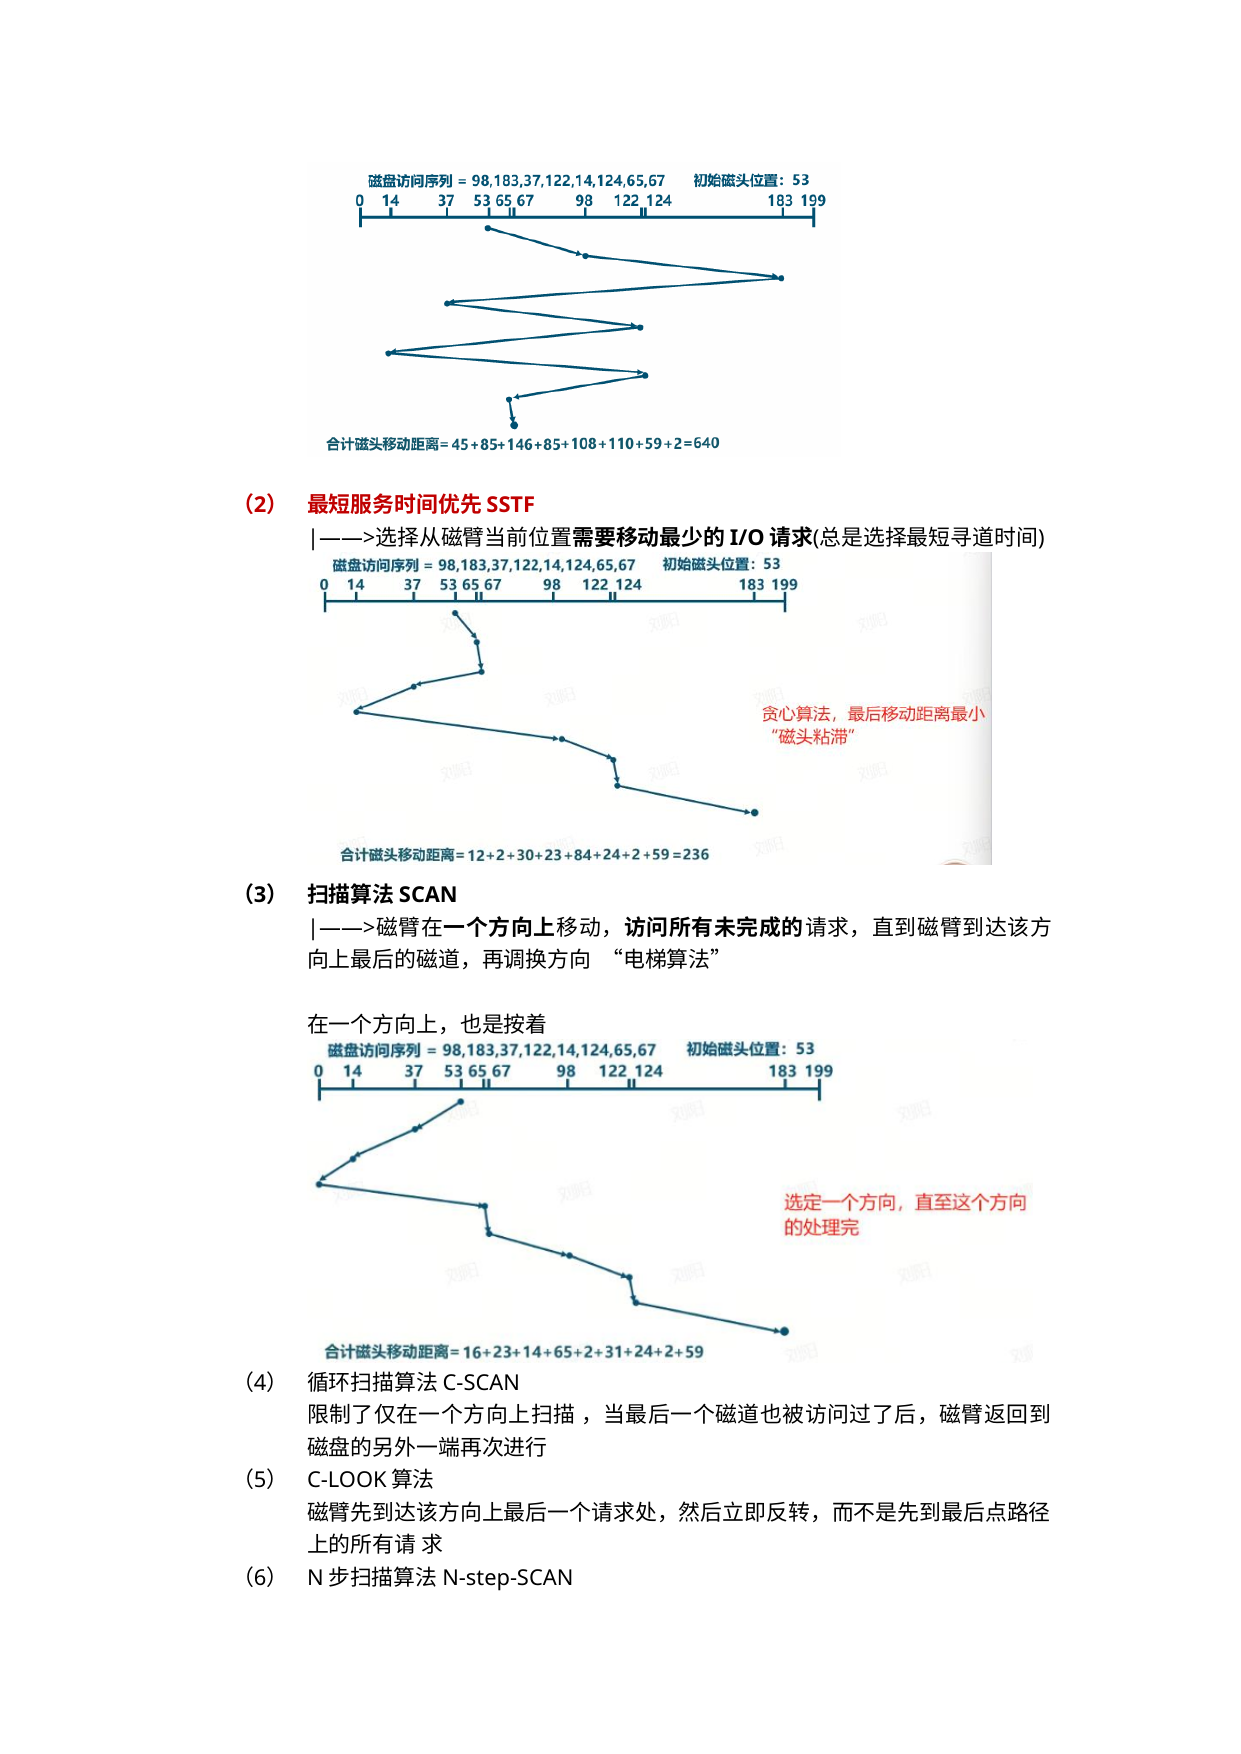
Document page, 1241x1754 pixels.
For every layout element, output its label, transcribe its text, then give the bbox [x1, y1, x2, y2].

list C-LOOK算法 [232, 1462, 1053, 1494]
list 在一个方向上，也是按着 [307, 1007, 1053, 1039]
list 磁臂先到达该方向上最后一个请求处，然后立即反转，而不是先到最后点路径上的所有请 求 [307, 1494, 1053, 1559]
list 循环扫描算法C-SCAN [232, 1364, 1053, 1397]
list |——>选择从磁臂当前位置需要移动最少的I/O请求(总是选择最短寻道时间) [307, 519, 1053, 552]
list N步扫描算法 N-step-SCAN [232, 1559, 1053, 1592]
list 最短服务时间优先SSTF [232, 487, 1053, 519]
picture [306, 162, 841, 457]
list |——>磁臂在一个方向上移动，访问所有未完成的请求，直到磁臂到达该方向上最后的磁道，再调换方向 “电梯算法” [307, 909, 1053, 974]
list 限制了仅在一个方向上扫描 ，当最后一个磁道也被访问过了后，磁臂返回到磁盘的另外一端再次进行 [307, 1397, 1053, 1462]
picture [306, 1039, 1033, 1363]
picture [306, 552, 992, 865]
list 扫描算法SCAN [232, 877, 1053, 909]
